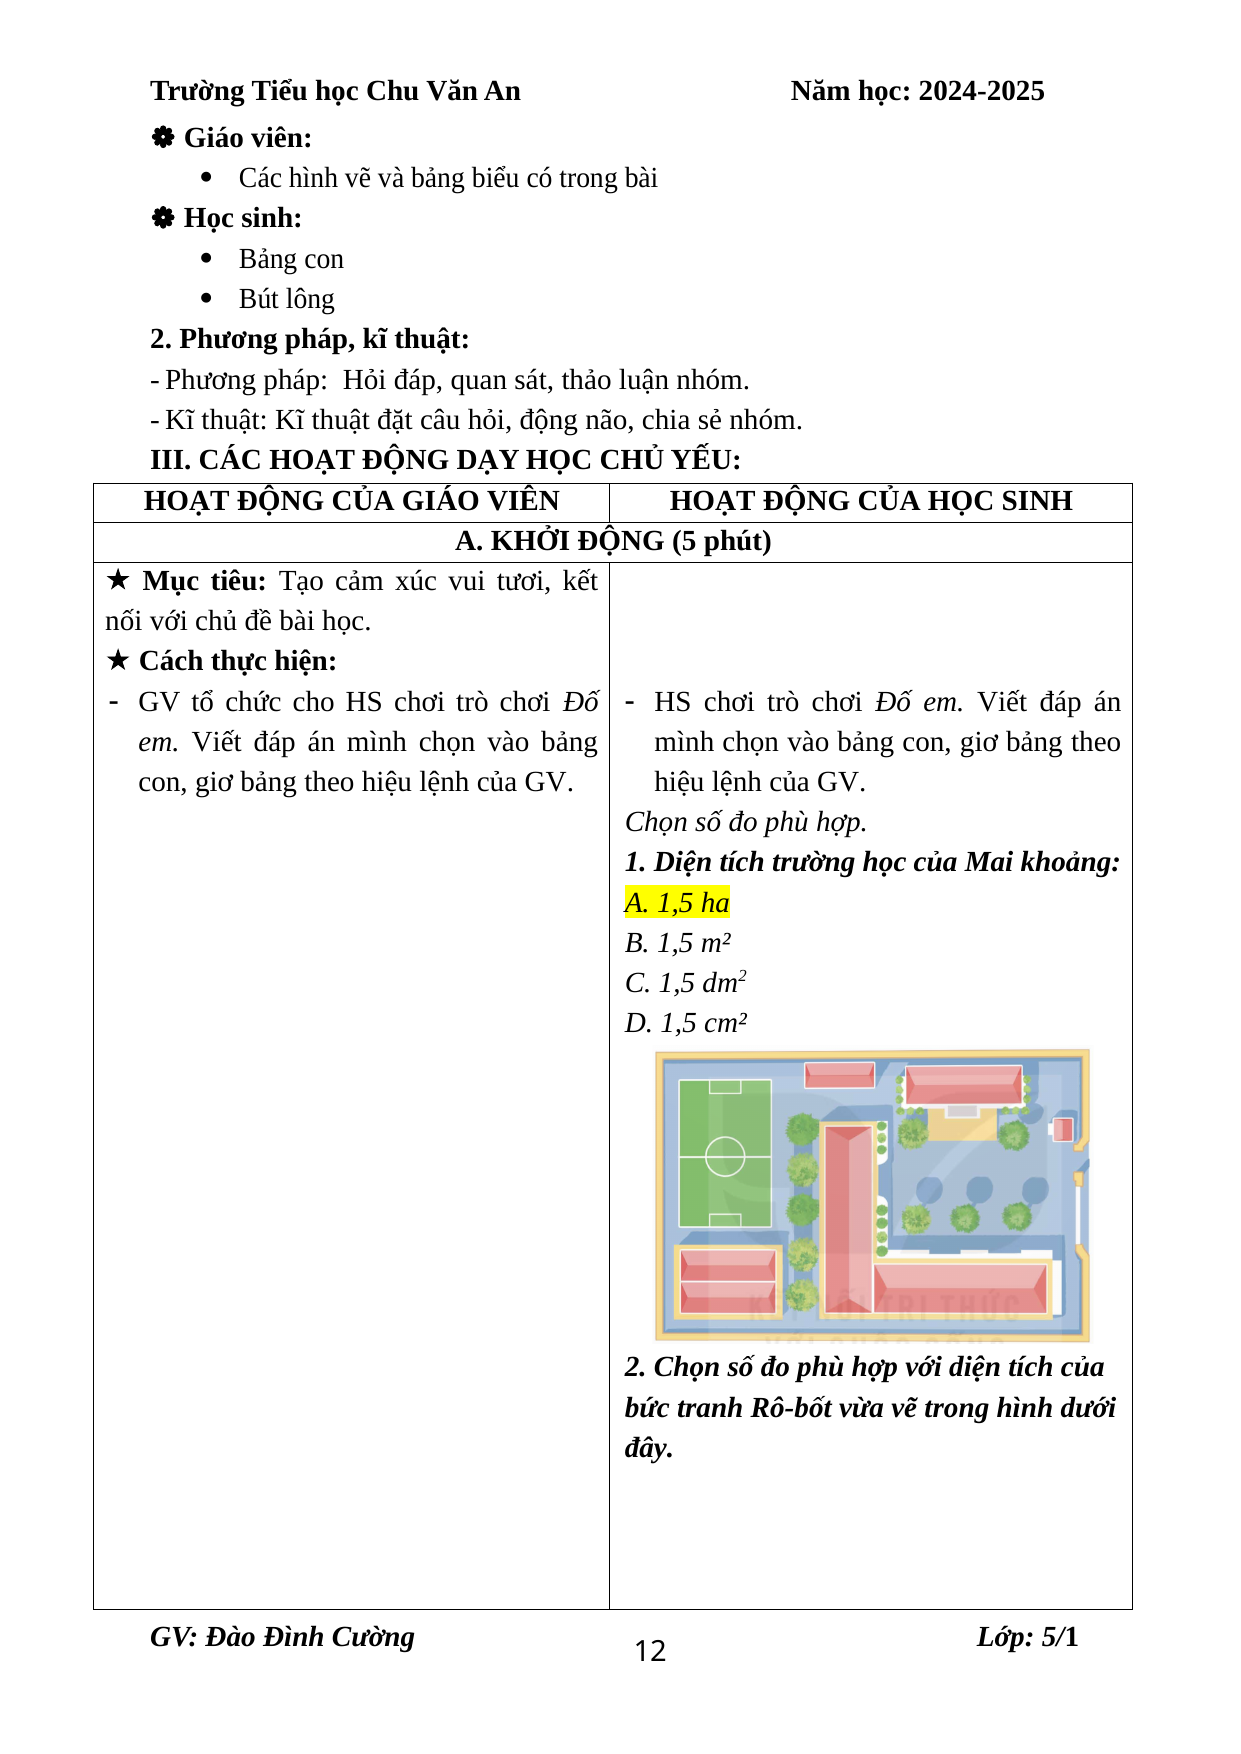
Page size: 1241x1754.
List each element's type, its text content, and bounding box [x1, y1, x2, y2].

text 2. Phương pháp, kĩ thuật: [150, 322, 1106, 355]
text III. CÁC HOẠT ĐỘNG DẠY HỌC CHỦ YẾU: [150, 442, 1106, 476]
table_cell A. KHỞI ĐỘNG (5 phút) [94, 523, 1132, 562]
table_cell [94, 563, 609, 1609]
list Phương pháp: Hỏi đáp, quan sát, thảo luận nhóm. [150, 362, 1106, 395]
list Kĩ thuật: Kĩ thuật đặt câu hỏi, động não, chia sẻ nhóm. [150, 402, 1106, 436]
list Bút lông [201, 281, 1106, 315]
list Bảng con [201, 241, 1106, 274]
list Các hình vẽ và bảng biểu có trong bài [201, 160, 1106, 194]
picture [652, 1045, 1094, 1344]
text Học sinh: [150, 201, 1106, 234]
table_header HOẠT ĐỘNG CỦA HỌC SINH [610, 484, 1132, 522]
table_header HOẠT ĐỘNG CỦA GIÁO VIÊN [94, 484, 609, 522]
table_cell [610, 563, 1132, 1609]
text Giáo viên: [150, 120, 1106, 154]
